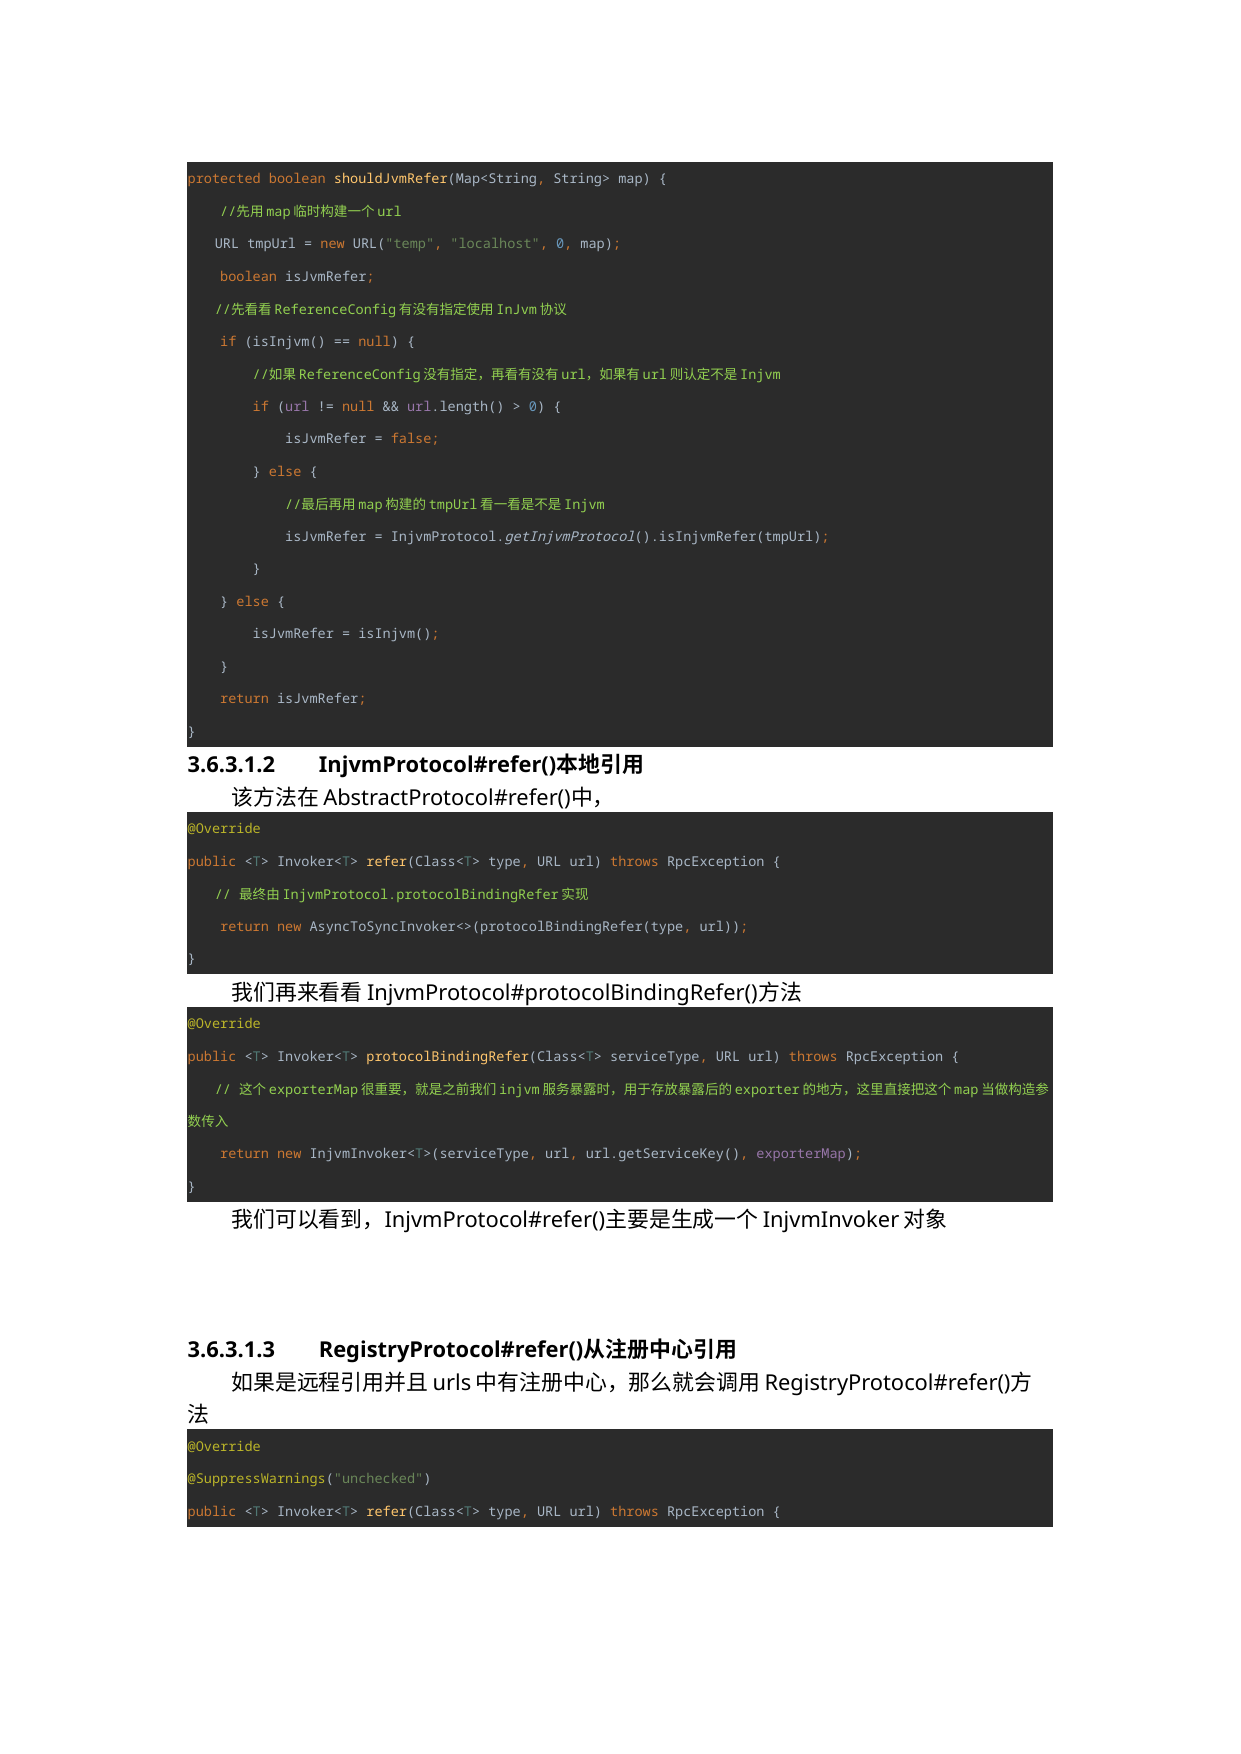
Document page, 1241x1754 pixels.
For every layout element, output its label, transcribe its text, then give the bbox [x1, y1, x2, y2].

text protected boolean shouldJvmRefer(Map<String, String> map) { //先用map临时构建一个url [187, 162, 1053, 227]
text // 最终由InjvmProtocol.protocolBindingRefer实现 return new AsyncToSyncInvoker<>(protocolBindingRefer(type, url)); } [187, 877, 1053, 974]
text @Override public <T> Invoker<T> refer(Class<T> type, URL url) throws RpcException { [187, 812, 1053, 877]
text 该方法在AbstractProtocol#refer()中， [231, 779, 1053, 812]
text 我们再来看看InjvmProtocol#protocolBindingRefer()方法 [187, 974, 1053, 1007]
text 我们可以看到，InjvmProtocol#refer()主要是生成一个InjvmInvoker对象 [187, 1202, 1053, 1234]
text @Override public <T> Invoker<T> protocolBindingRefer(Class<T> serviceType, URL url) throws RpcException { [187, 1007, 1053, 1072]
text RegistryProtocol#refer()从注册中心引用 [187, 1332, 1053, 1364]
text // 这个exporterMap很重要，就是之前我们injvm服务暴露时，用于存放暴露后的exporter的地方，这里直接把这个map当做构造参数传入 return new InjvmInvoker<T>(serviceType, url, url.getServiceKey(), exporterMap); } [187, 1072, 1053, 1202]
text @Override @SuppressWarnings("unchecked") public <T> Invoker<T> refer(Class<T> type, URL url) throws RpcException { [187, 1429, 1053, 1527]
text InjvmProtocol#refer()本地引用 [187, 747, 1053, 779]
text URL tmpUrl = new URL("temp", "localhost", 0, map); boolean isJvmRefer; [187, 227, 1053, 292]
text //先看看ReferenceConfig有没有指定使用InJvm协议 if (isInjvm() == null) { //如果ReferenceConfig没有指定，再看有没有url，如果有url则认定不是Injvm if (url != null && url.length() > 0) { isJvmRefer = false; } else { //最后再用map构建的tmpUrl看一看是不是Injvm isJvmRefer = InjvmProtocol.getInjvmProtocol().isInjvmRefer(tmpUrl); } } else { isJvmRefer = isInjvm(); } return isJvmRefer; } [187, 292, 1053, 747]
text 如果是远程引用并且urls中有注册中心，那么就会调用RegistryProtocol#refer()方法 [187, 1364, 1053, 1429]
